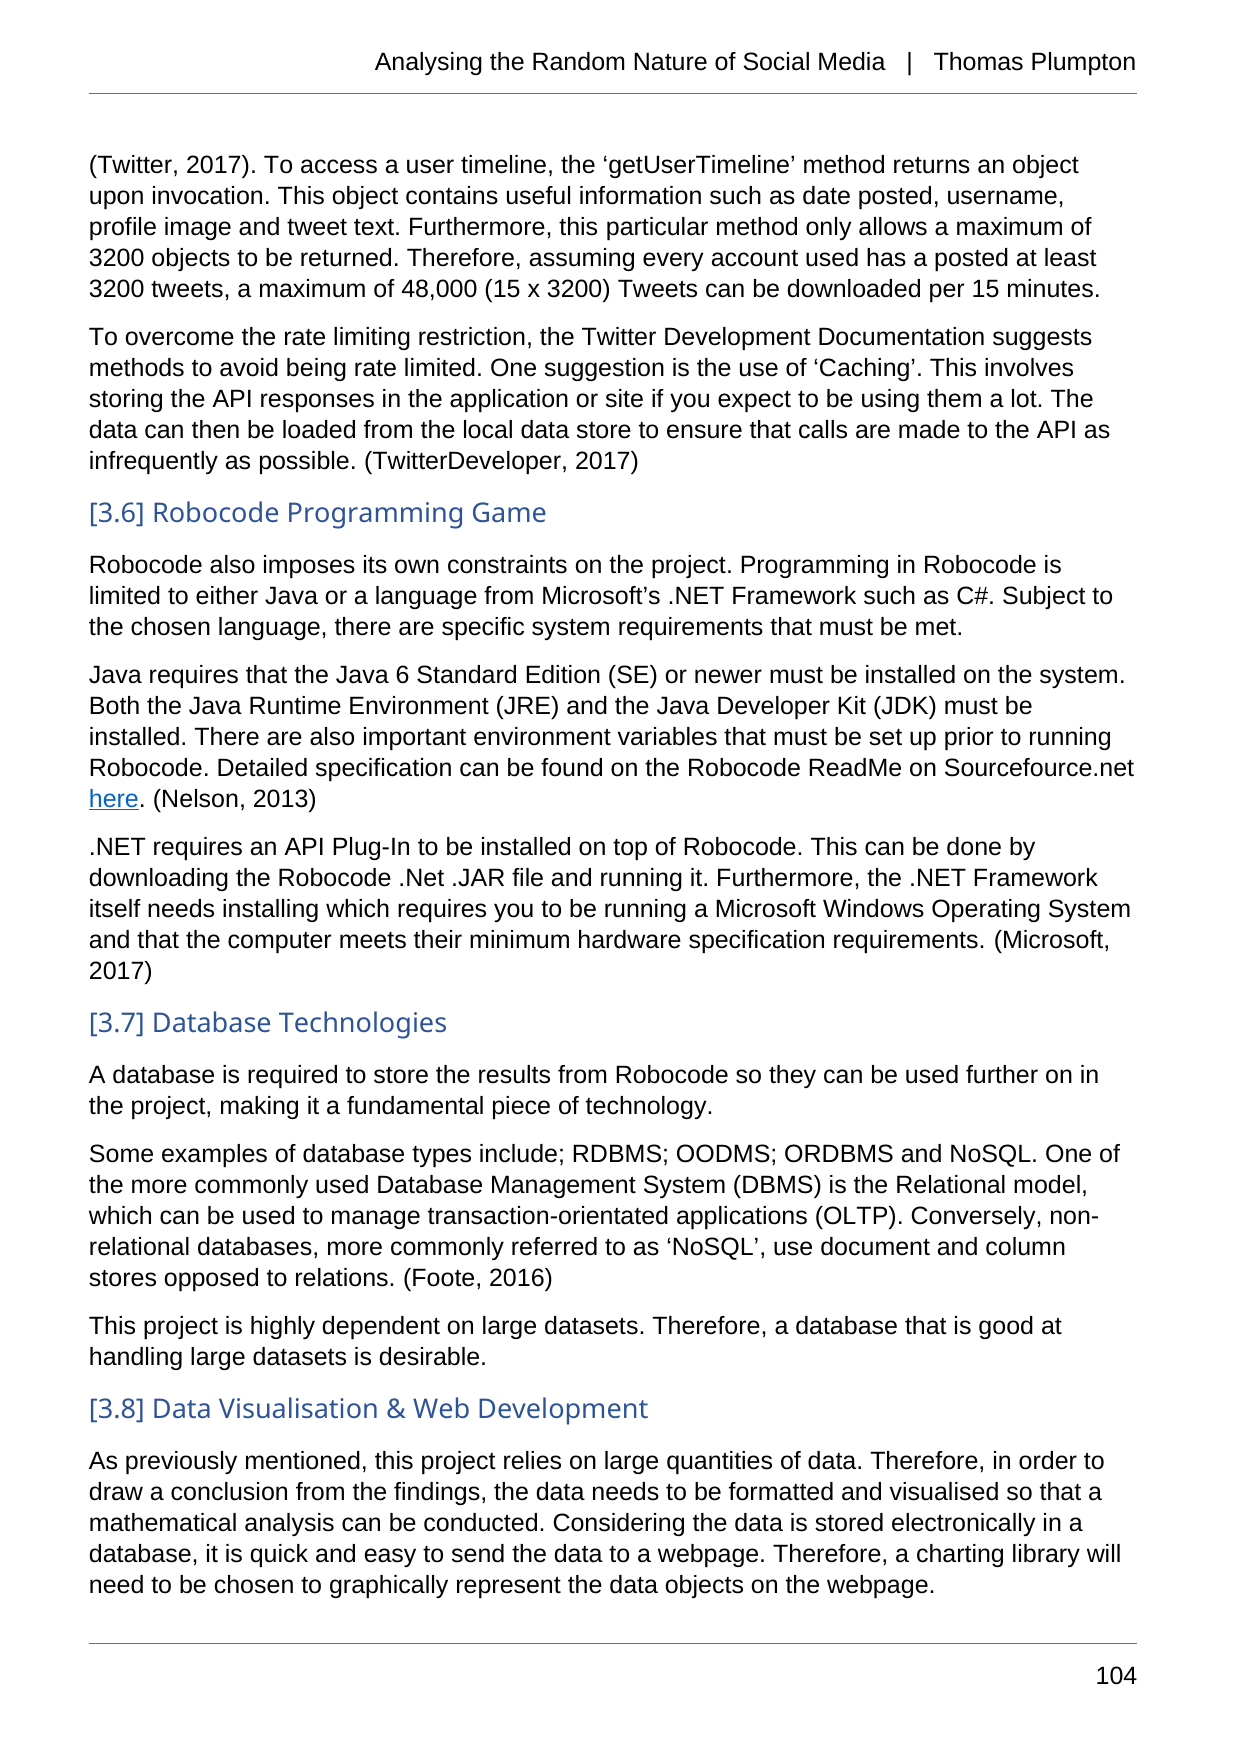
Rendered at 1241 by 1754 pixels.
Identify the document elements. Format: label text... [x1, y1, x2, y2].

text As previously mentioned, this project relies on large quantities of data. Therefore, in order to draw a conclusion from the findings, the data needs to be formatted and visualised so that a mathematical analysis can be conducted. Considering the data is stored electronically in a database, it is quick and easy to send the data to a webpage. Therefore, a charting library will need to be chosen to graphically represent the data objects on the webpage. [89, 1446, 1137, 1599]
text [3.6] Robocode Programming Game [89, 494, 1137, 531]
text To overcome the rate limiting restriction, the Twitter Development Documentation suggests methods to avoid being rate limited. One suggestion is the use of ‘Caching’. This involves storing the API responses in the application or site if you expect to be using them a lot. The data can then be loaded from the local data store to ensure that calls are made to the API as infrequently as possible. [89, 322, 1137, 475]
text Some examples of database types include; RDBMS; OODMS; ORDBMS and NoSQL. One of the more commonly used Database Management System (DBMS) is the Relational model, which can be used to manage transaction-orientated applications (OLTP). Conversely, non-relational databases, more commonly referred to as ‘NoSQL’, use document and column stores opposed to relations. [89, 1139, 1137, 1292]
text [89, 150, 1137, 303]
text .NET requires an API Plug-In to be installed on top of Robocode. This can be done by downloading the Robocode .Net .JAR file and running it. Furthermore, the .NET Framework itself needs installing which requires you to be running a Microsoft Windows Operating System and that the computer meets their minimum hardware specification requirements. [89, 832, 1137, 985]
text A database is required to store the results from Robocode so they can be used further on in the project, making it a fundamental piece of technology. [89, 1060, 1137, 1120]
text Java requires that the Java 6 Standard Edition (SE) or newer must be installed on the system. Both the Java Runtime Environment (JRE) and the Java Developer Kit (JDK) must be installed. There are also important environment variables that must be set up prior to running Robocode. Detailed specification can be found on the Robocode ReadMe on Sourcefource.net here. [89, 660, 1137, 813]
text Robocode also imposes its own constraints on the project. Programming in Robocode is limited to either Java or a language from Microsoft’s .NET Framework such as C#. Subject to the chosen language, there are specific system requirements that must be met. [89, 550, 1137, 641]
text [3.8] Data Visualisation & Web Development [89, 1389, 1137, 1426]
text [3.7] Database Technologies [89, 1004, 1137, 1041]
text This project is highly dependent on large datasets. Therefore, a database that is good at handling large datasets is desirable. [89, 1311, 1137, 1371]
